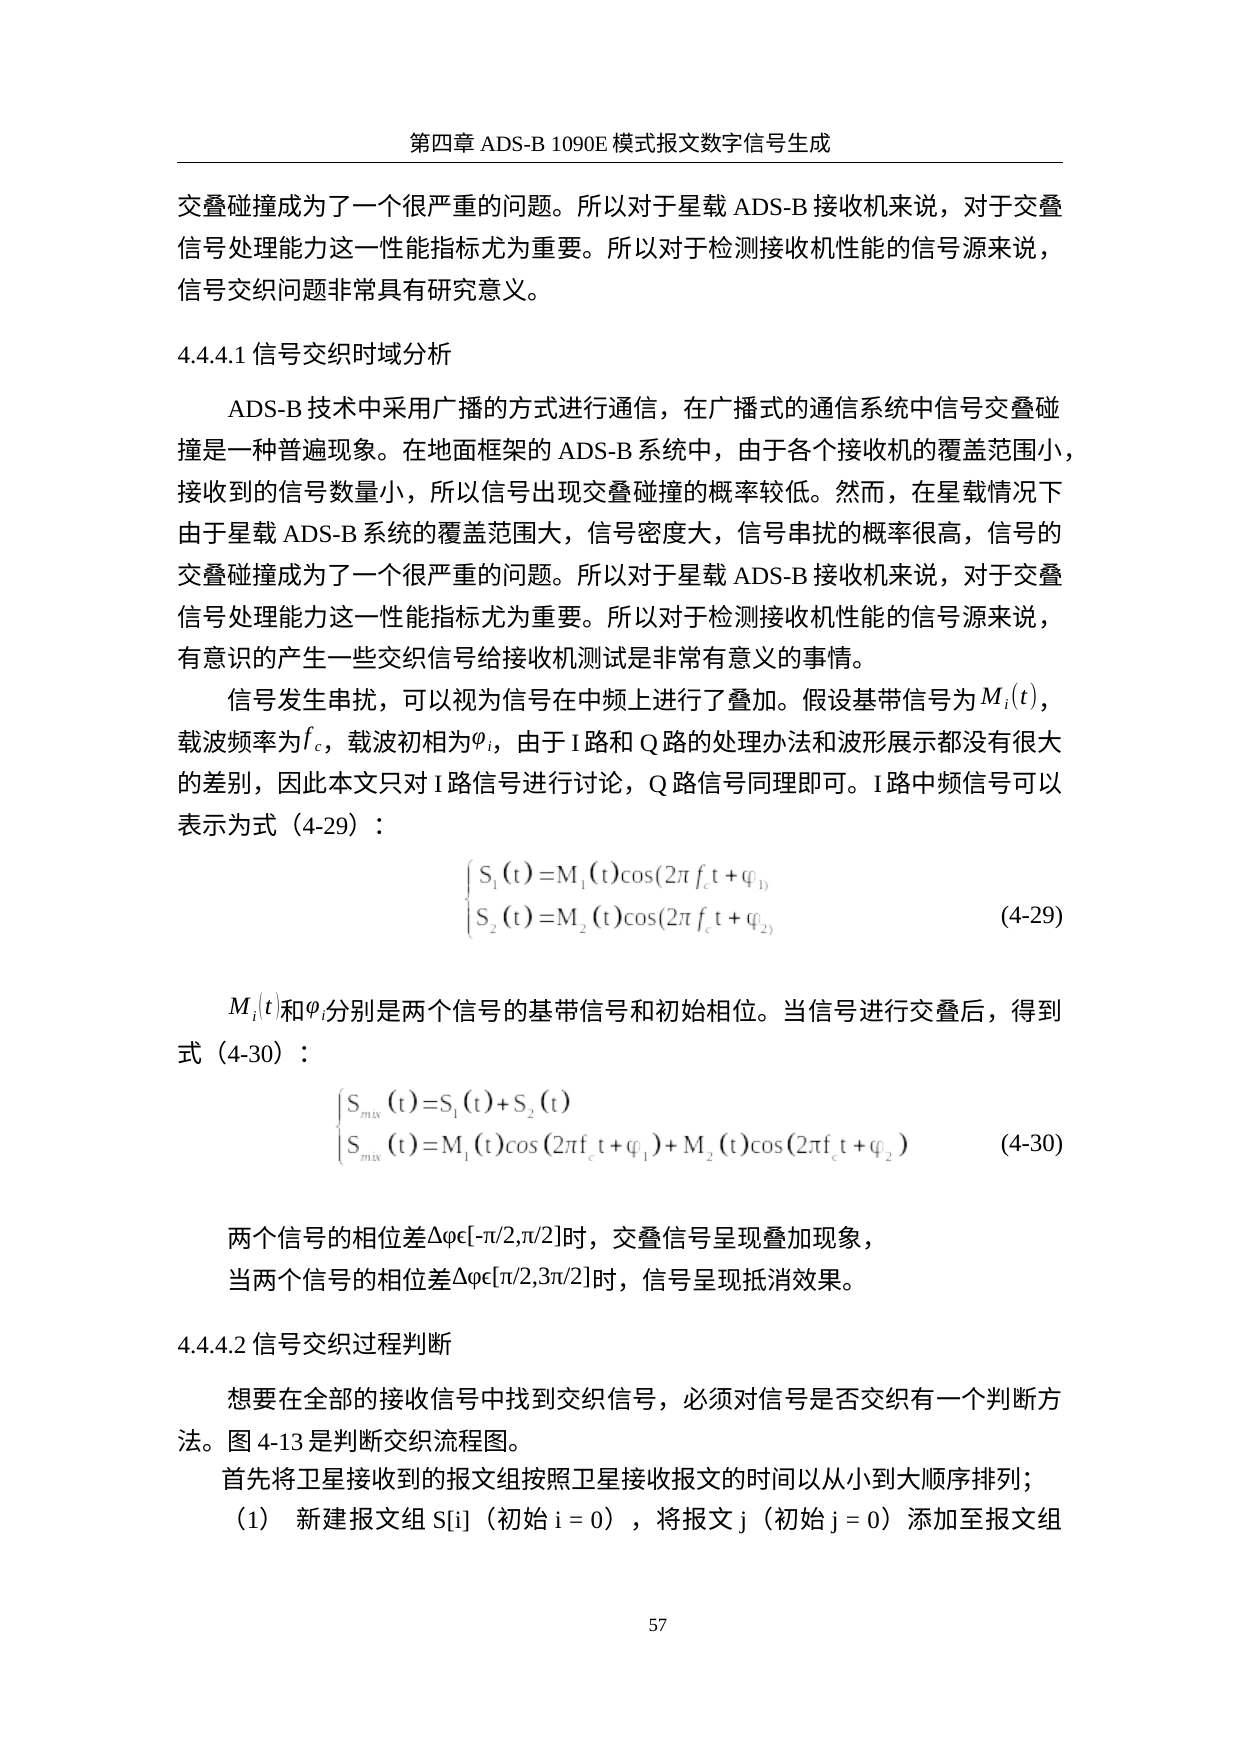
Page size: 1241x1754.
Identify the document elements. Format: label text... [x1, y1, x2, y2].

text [177, 182, 1063, 307]
text 当两个信号的相位差时，信号呈现抵消效果。 [177, 1256, 1063, 1298]
text 首先将卫星接收到的报文组按照卫星接收报文的时间以从小到大顺序排列； [222, 1458, 1063, 1498]
text (4-29) [177, 855, 1063, 974]
text 4.4.4.1 信号交织时域分析 [177, 332, 1063, 372]
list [222, 1498, 1063, 1538]
text ADS-B技术中采用广播的方式进行通信，在广播式的通信系统中信号交叠碰撞是一种普遍现象。在地面框架的ADS-B系统中，由于各个接收机的覆盖范围小，接收到的信号数量小，所以信号出现交叠碰撞的概率较低。然而，在星载情况下，由于星载ADS-B系统的覆盖范围大，信号密度大，信号串扰的概率很高，信号的交叠碰撞成为了一个很严重的问题。所以对于星载ADS-B接收机来说，对于交叠信号处理能力这一性能指标尤为重要。所以对于检测接收机性能的信号源来说，有意识的产生一些交织信号给接收机测试是非常有意义的事情。 [177, 384, 1063, 676]
text 想要在全部的接收信号中找到交织信号，必须对信号是否交织有一个判断方法。图4-13是判断交织流程图。 [177, 1375, 1063, 1458]
text 4.4.4.2 信号交织过程判断 [177, 1323, 1063, 1362]
text 两个信号的相位差时，交叠信号呈现叠加现象， [177, 1214, 1063, 1256]
text (4-30) [177, 1083, 1063, 1202]
text 和分别是两个信号的基带信号和初始相位。当信号进行交叠后，得到式（4-30）： [177, 987, 1063, 1070]
text 信号发生串扰，可以视为信号在中频上进行了叠加。假设基带信号为，载波频率为，载波初相为，由于I路和Q路的处理办法和波形展示都没有很大的差别，因此本文只对I路信号进行讨论，Q路信号同理即可。I路中频信号可以表示为式（4-29）： [177, 676, 1063, 843]
